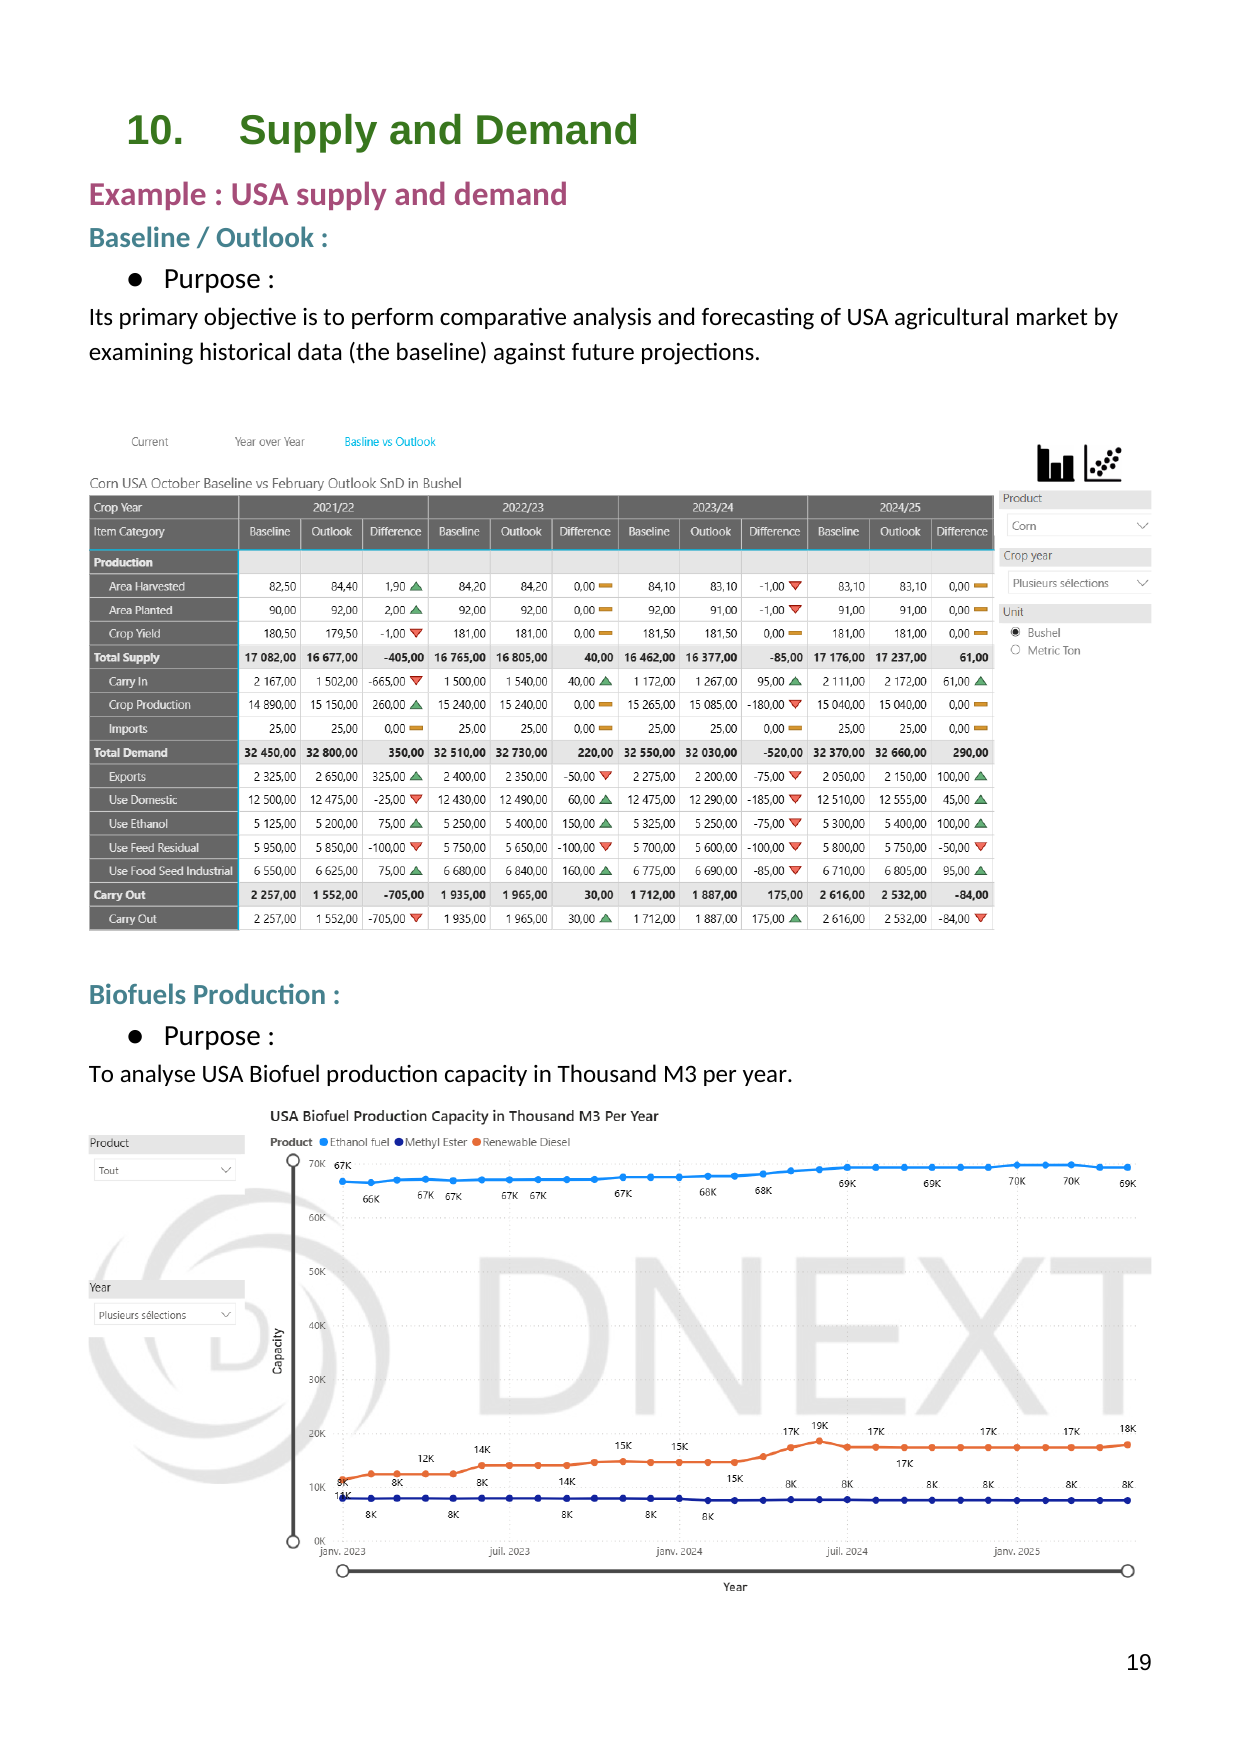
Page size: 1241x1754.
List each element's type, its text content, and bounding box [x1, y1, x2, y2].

text Its primary objective is to perform comparative analysis and forecasting of USA agricultural market by examining historical data (the baseline) against future projections. [88, 301, 1152, 367]
text Biofuels Production : [88, 976, 1152, 1012]
picture [88, 1093, 1152, 1598]
list Purpose : [126, 261, 1152, 296]
text Example : USA supply and demand [88, 173, 1152, 213]
subtitle Supply and Demand [126, 105, 1152, 153]
text Baseline / Outlook : [88, 219, 1152, 255]
list Purpose : [126, 1017, 1152, 1053]
text To analyse USA Biofuel production capacity in Thousand M3 per year. [88, 1058, 1152, 1088]
picture [88, 409, 1152, 935]
